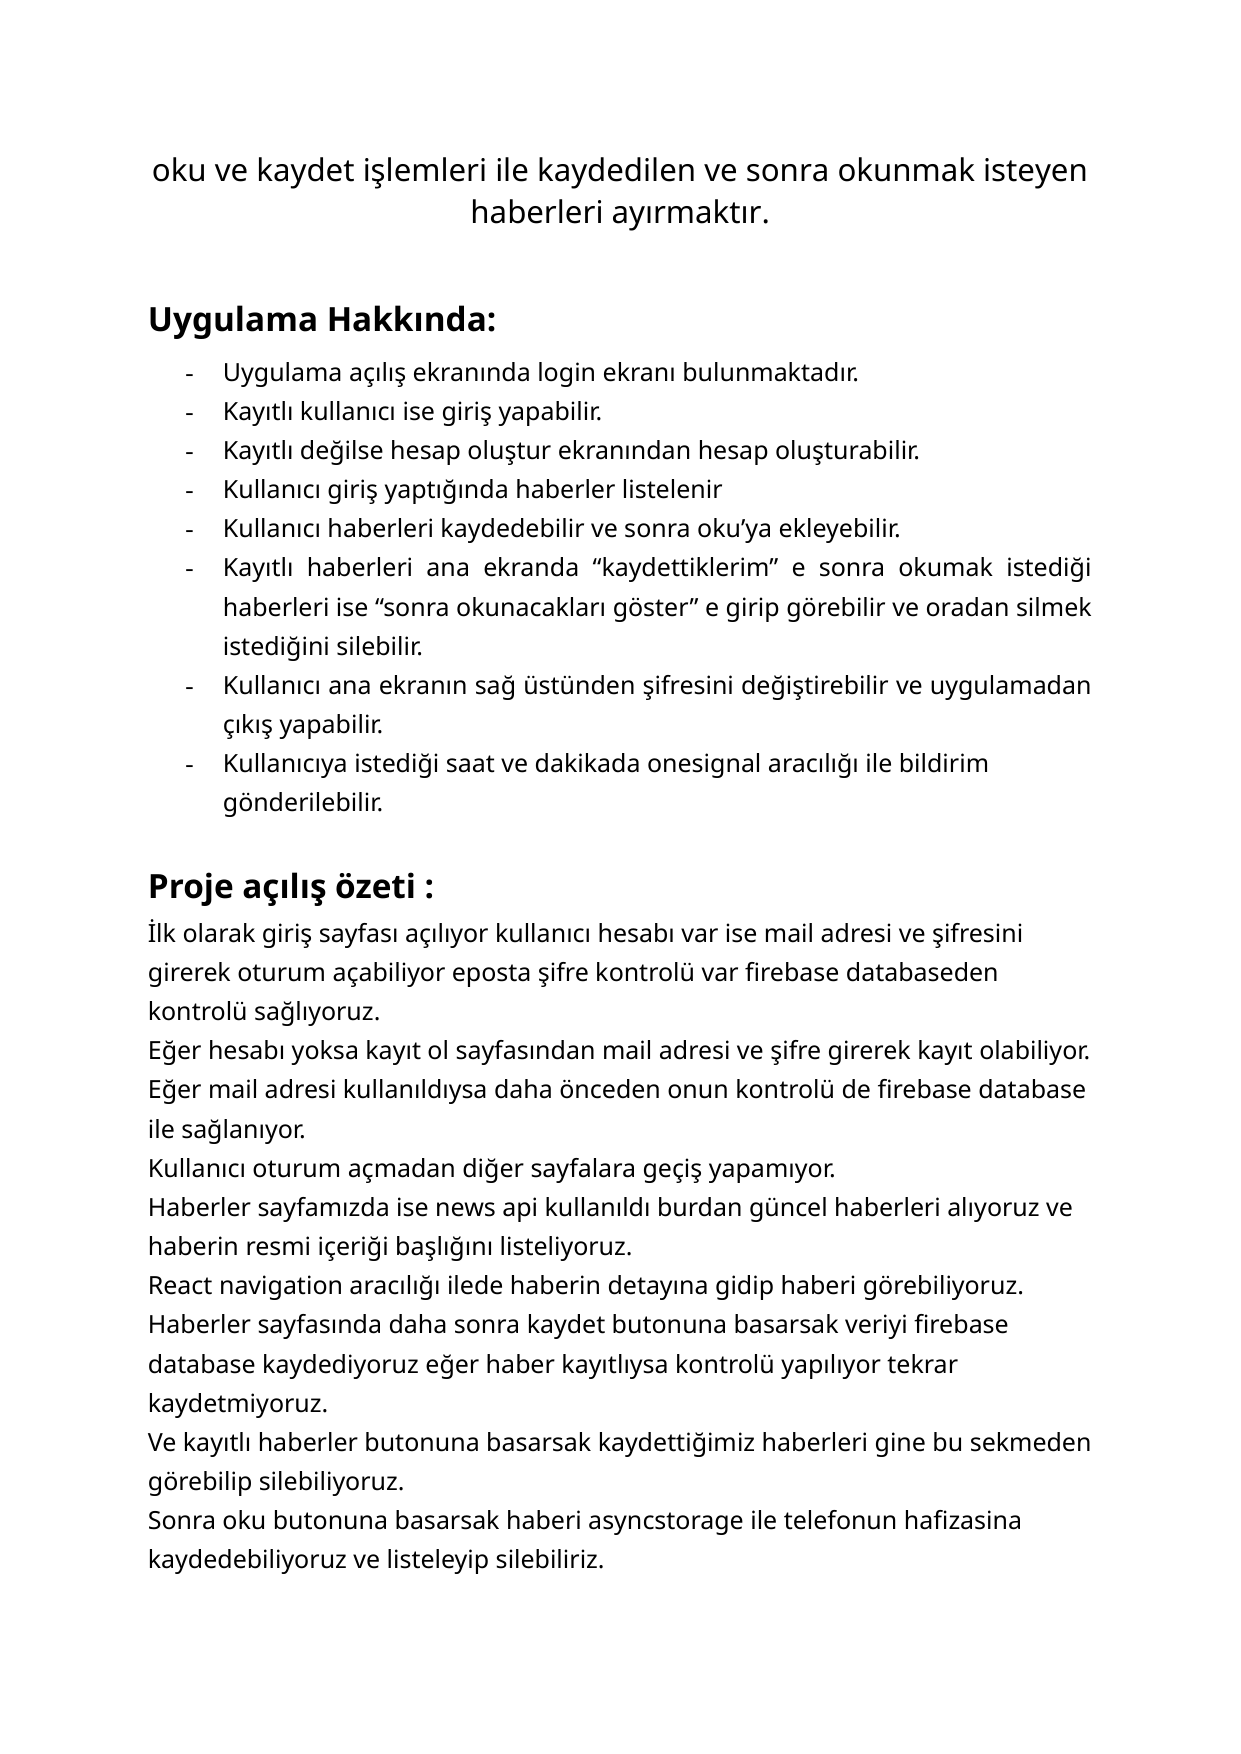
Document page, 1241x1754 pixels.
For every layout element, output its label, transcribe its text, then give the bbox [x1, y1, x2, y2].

list Kayıtlı değilse hesap oluştur ekranından hesap oluşturabilir. [185, 432, 1093, 467]
text Haberler sayfamızda ise news api kullanıldı burdan güncel haberleri alıyoruz ve haberin resmi içeriği başlığını listeliyoruz. [148, 1190, 1093, 1263]
text Sonra oku butonuna basarsak haberi asyncstorage ile telefonun hafizasina kaydedebiliyoruz ve listeleyip silebiliriz. [148, 1503, 1093, 1576]
list Kayıtlı haberleri ana ekranda “kaydettiklerim” e sonra okumak istediği haberleri ise “sonra okunacakları göster” e girip görebilir ve oradan silmek istediğini silebilir. [185, 550, 1093, 662]
text Ve kayıtlı haberler butonuna basarsak kaydettiğimiz haberleri gine bu sekmeden görebilip silebiliyoruz. [148, 1425, 1093, 1498]
text Proje açılış özeti : [148, 863, 1093, 909]
text Kullanıcı oturum açmadan diğer sayfalara geçiş yapamıyor. [148, 1151, 1093, 1184]
list Kullanıcı giriş yaptığında haberler listelenir [185, 472, 1093, 506]
text Eğer hesabı yoksa kayıt ol sayfasından mail adresi ve şifre girerek kayıt olabiliyor. [148, 1033, 1093, 1067]
list Kullanıcı ana ekranın sağ üstünden şifresini değiştirebilir ve uygulamadan çıkış yapabilir. [185, 667, 1093, 741]
text React navigation aracılığı ilede haberin detayına gidip haberi görebiliyoruz. [148, 1268, 1093, 1302]
list Uygulama açılış ekranında login ekranı bulunmaktadır. [185, 354, 1093, 388]
list Kayıtlı kullanıcı ise giriş yapabilir. [185, 393, 1093, 427]
text Haberler sayfasında daha sonra kaydet butonuna basarsak veriyi firebase database kaydediyoruz eğer haber kayıtlıysa kontrolü yapılıyor tekrar kaydetmiyoruz. [148, 1307, 1093, 1419]
text İlk olarak giriş sayfası açılıyor kullanıcı hesabı var ise mail adresi ve şifresini girerek oturum açabiliyor eposta şifre kontrolü var firebase databaseden kontrolü sağlıyoruz. [148, 916, 1093, 1028]
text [148, 148, 1093, 233]
text Eğer mail adresi kullanıldıysa daha önceden onun kontrolü de firebase database ile sağlanıyor. [148, 1072, 1093, 1145]
list Kullanıcıya istediği saat ve dakikada onesignal aracılığı ile bildirim gönderilebilir. [185, 746, 1093, 819]
subtitle Uygulama Hakkında: [148, 296, 1093, 342]
list Kullanıcı haberleri kaydedebilir ve sonra oku’ya ekleyebilir. [185, 511, 1093, 545]
